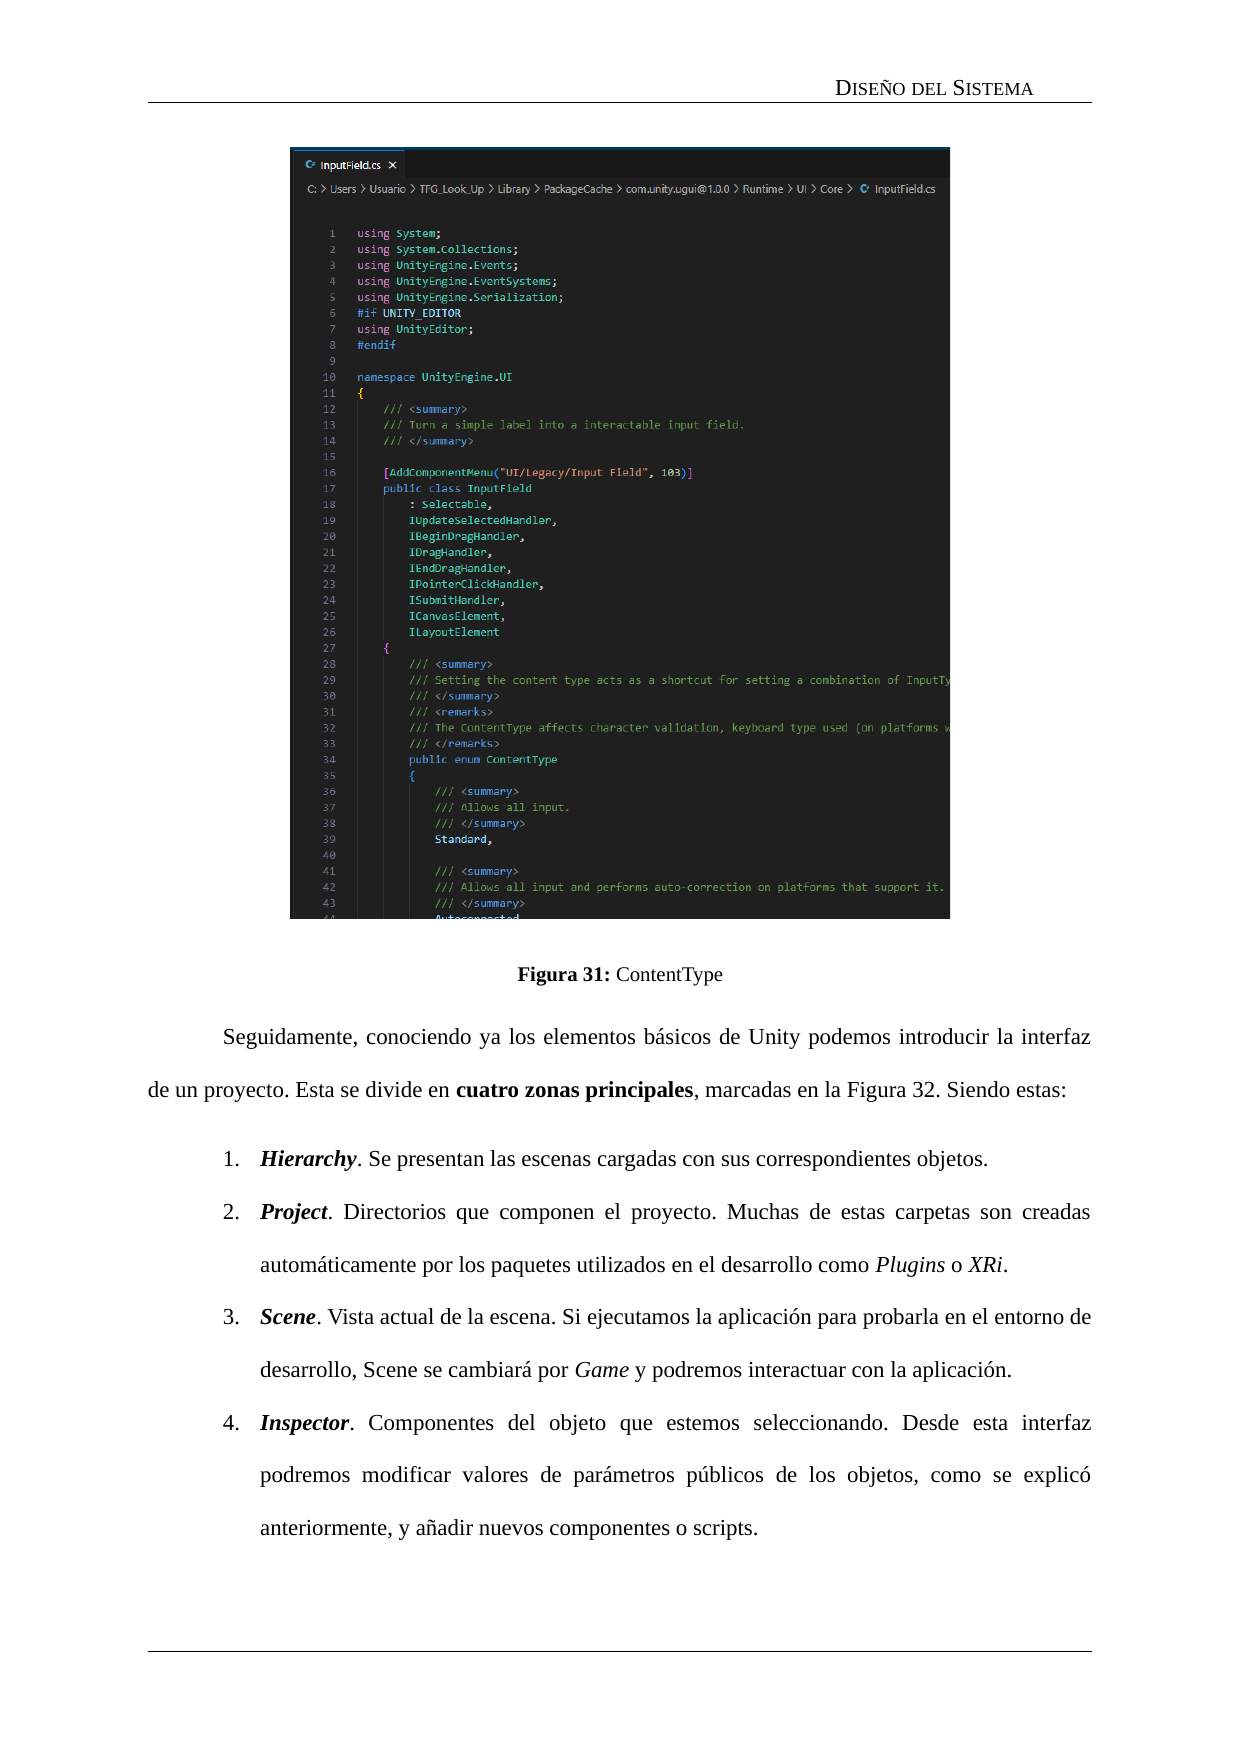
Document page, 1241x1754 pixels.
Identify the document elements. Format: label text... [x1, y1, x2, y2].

text Seguidamente, conociendo ya los elementos básicos de Unity podemos introducir la interfaz de un proyecto. Esta se divide en cuatro zonas principales, marcadas en la Figura 32. Siendo estas: [148, 1023, 1092, 1102]
list Hierarchy. Se presentan las escenas cargadas con sus correspondientes objetos. [223, 1145, 1092, 1172]
list Project. Directorios que componen el proyecto. Muchas de estas carpetas son creadas automáticamente por los paquetes utilizados en el desarrollo como Plugins o XRi. [223, 1198, 1092, 1277]
list Scene. Vista actual de la escena. Si ejecutamos la aplicación para probarla en el entorno de desarrollo, Scene se cambiará por Game y podremos interactuar con la aplicación. [223, 1303, 1092, 1382]
list Inspector. Componentes del objeto que estemos seleccionando. Desde esta interfaz podremos modificar valores de parámetros públicos de los objetos, como se explicó anteriormente, y añadir nuevos componentes o scripts. [223, 1409, 1092, 1541]
picture [290, 147, 951, 919]
text Figura 31: ContentType [148, 962, 1092, 986]
